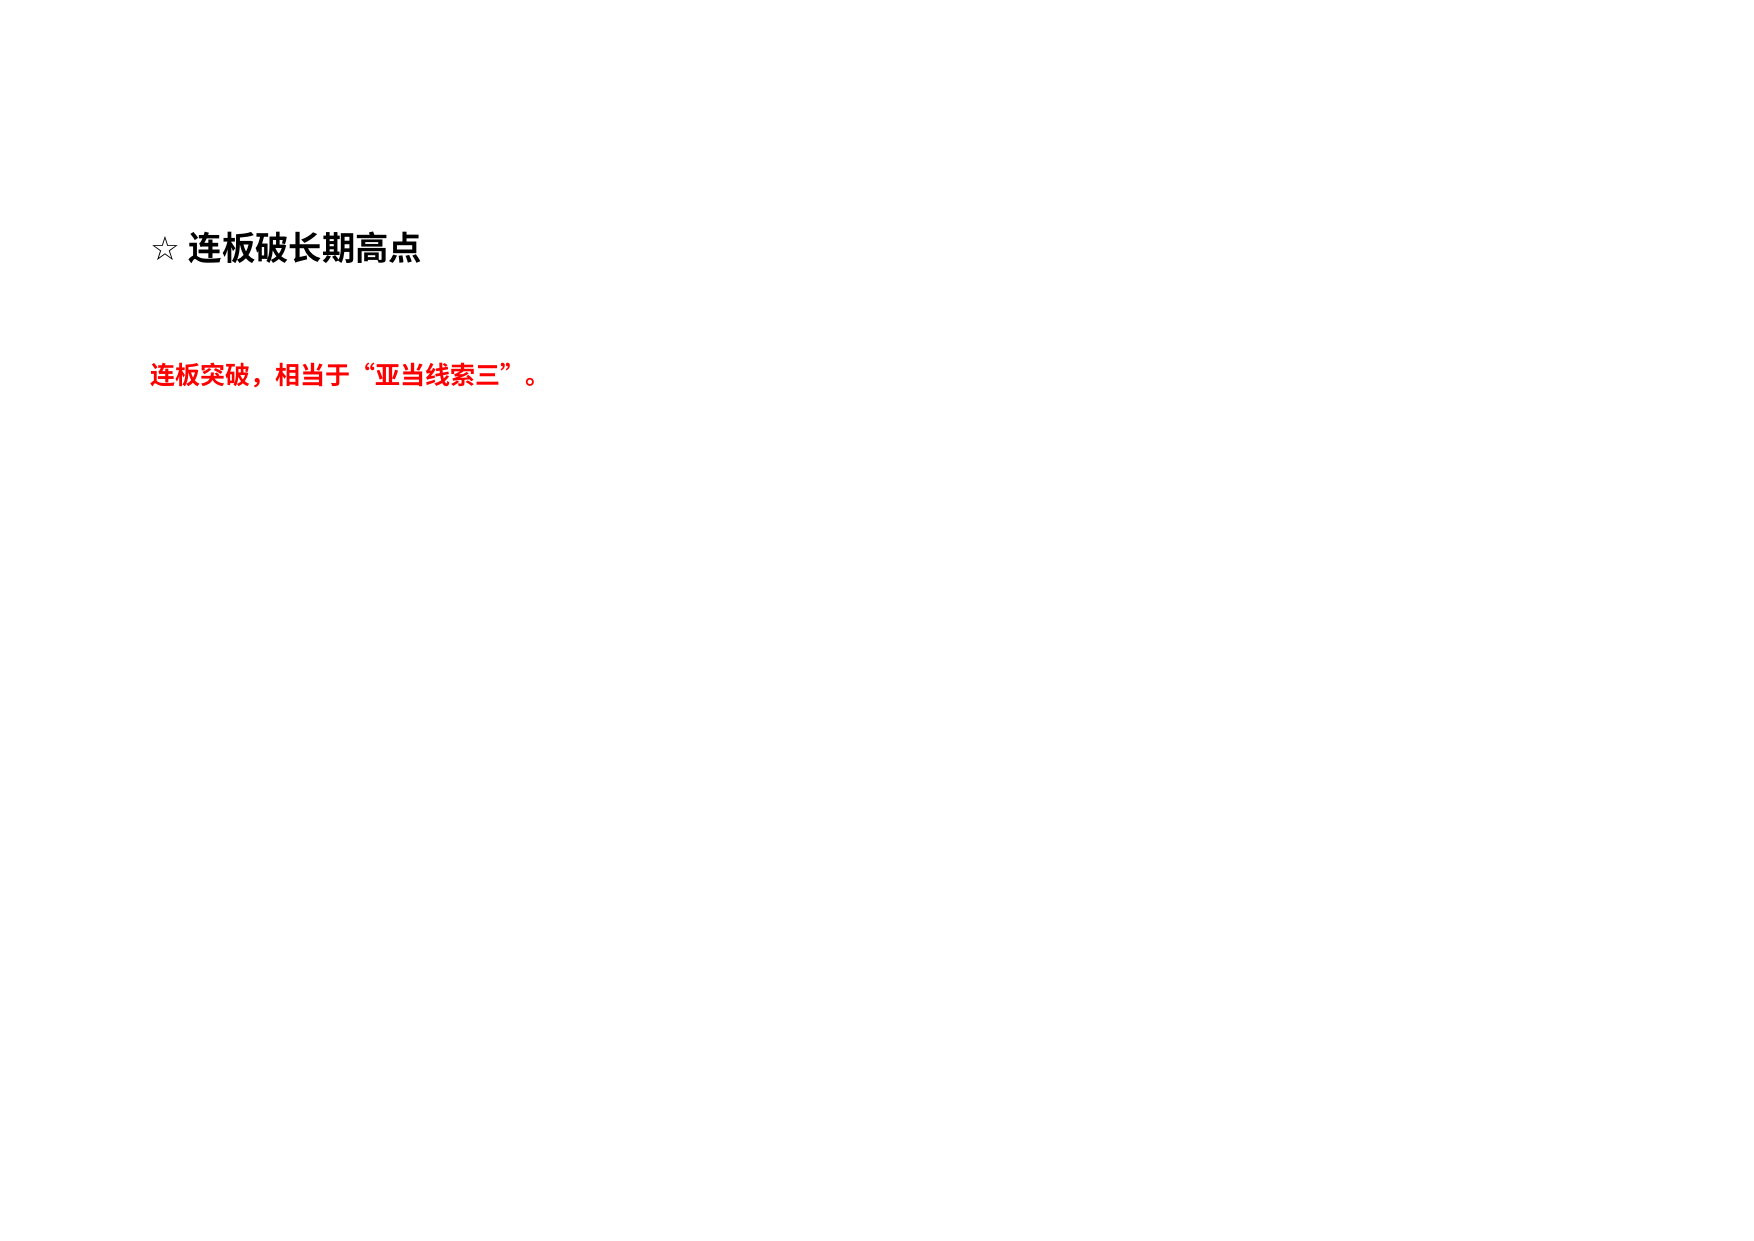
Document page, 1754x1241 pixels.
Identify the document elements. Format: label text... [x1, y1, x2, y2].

text 连板突破，相当于“亚当线索三”。 [150, 352, 1604, 396]
subtitle ☆ 连板破长期高点 [150, 201, 1604, 289]
